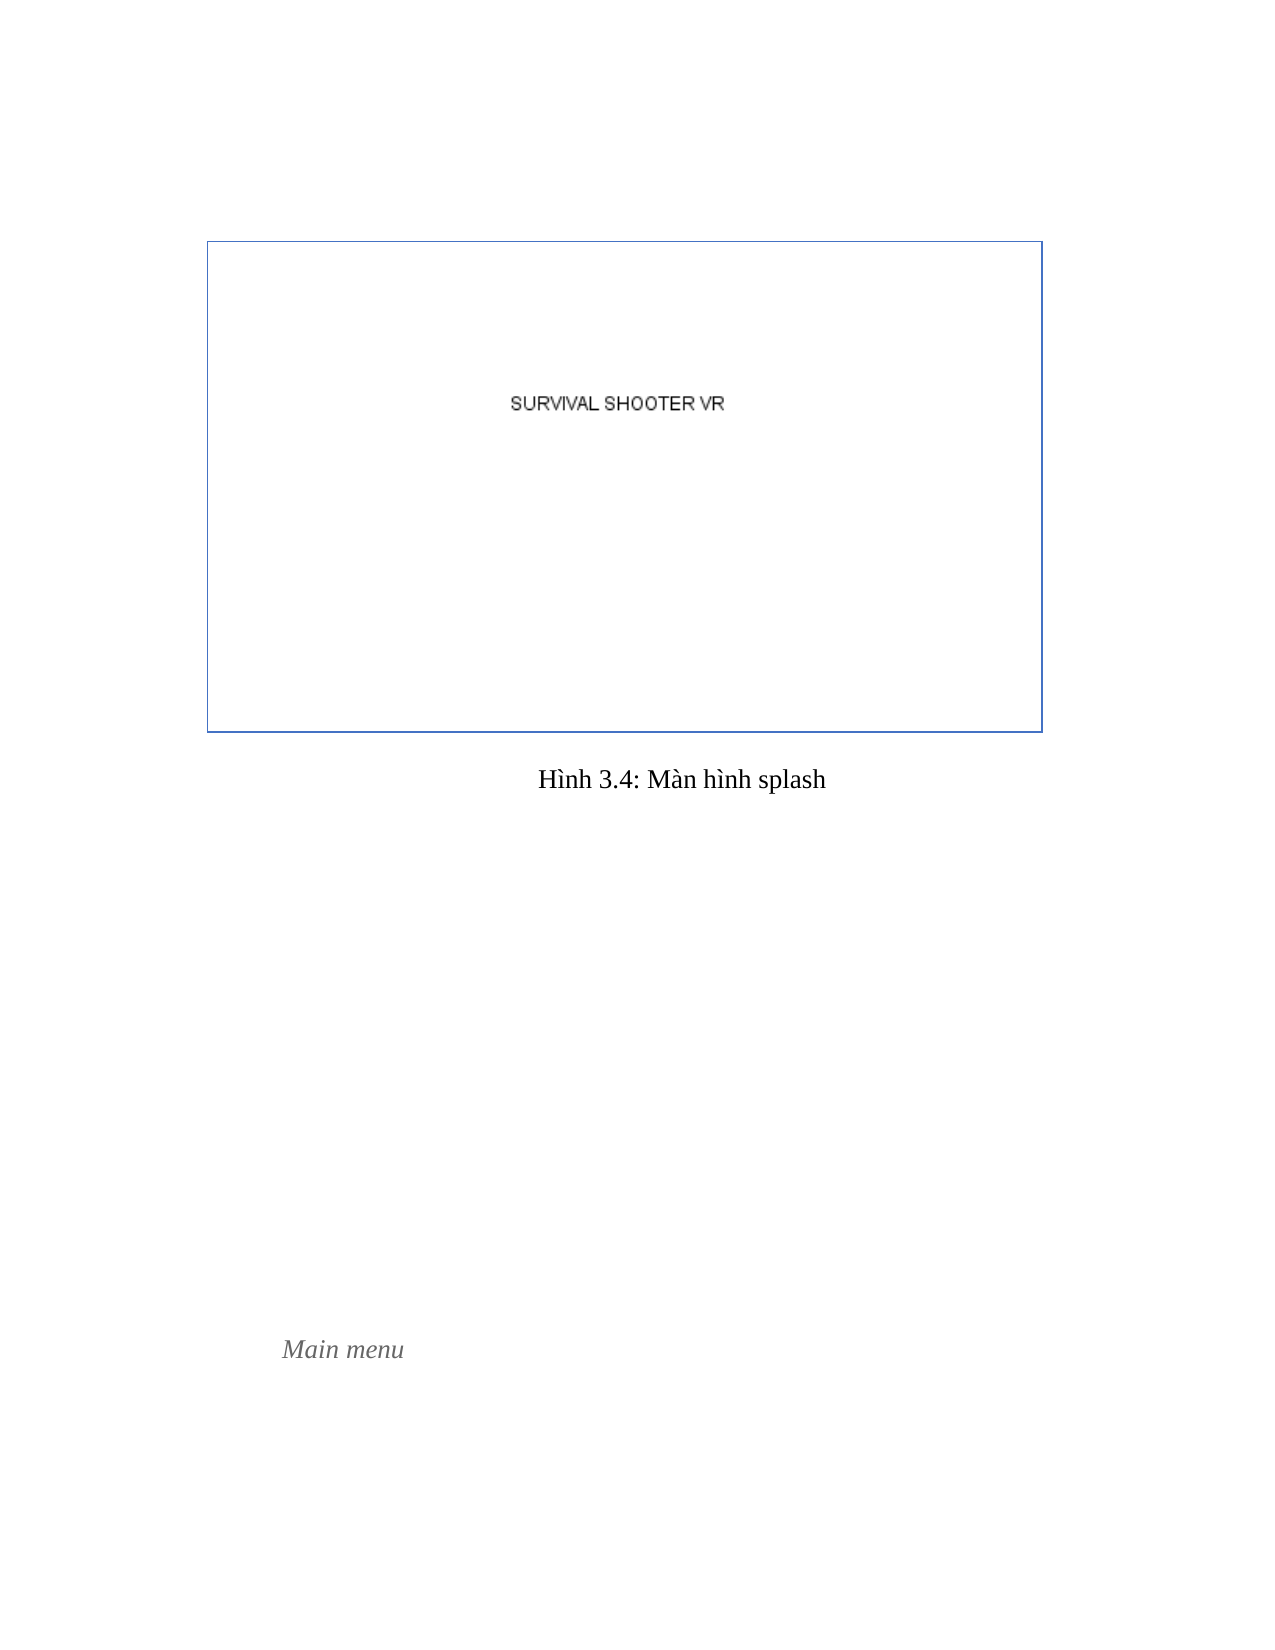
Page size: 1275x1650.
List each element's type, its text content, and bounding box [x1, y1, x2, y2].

subtitle Main menu [207, 1334, 1157, 1365]
picture [208, 242, 1041, 731]
text Hình 3.4: Màn hình splash [207, 764, 1157, 795]
